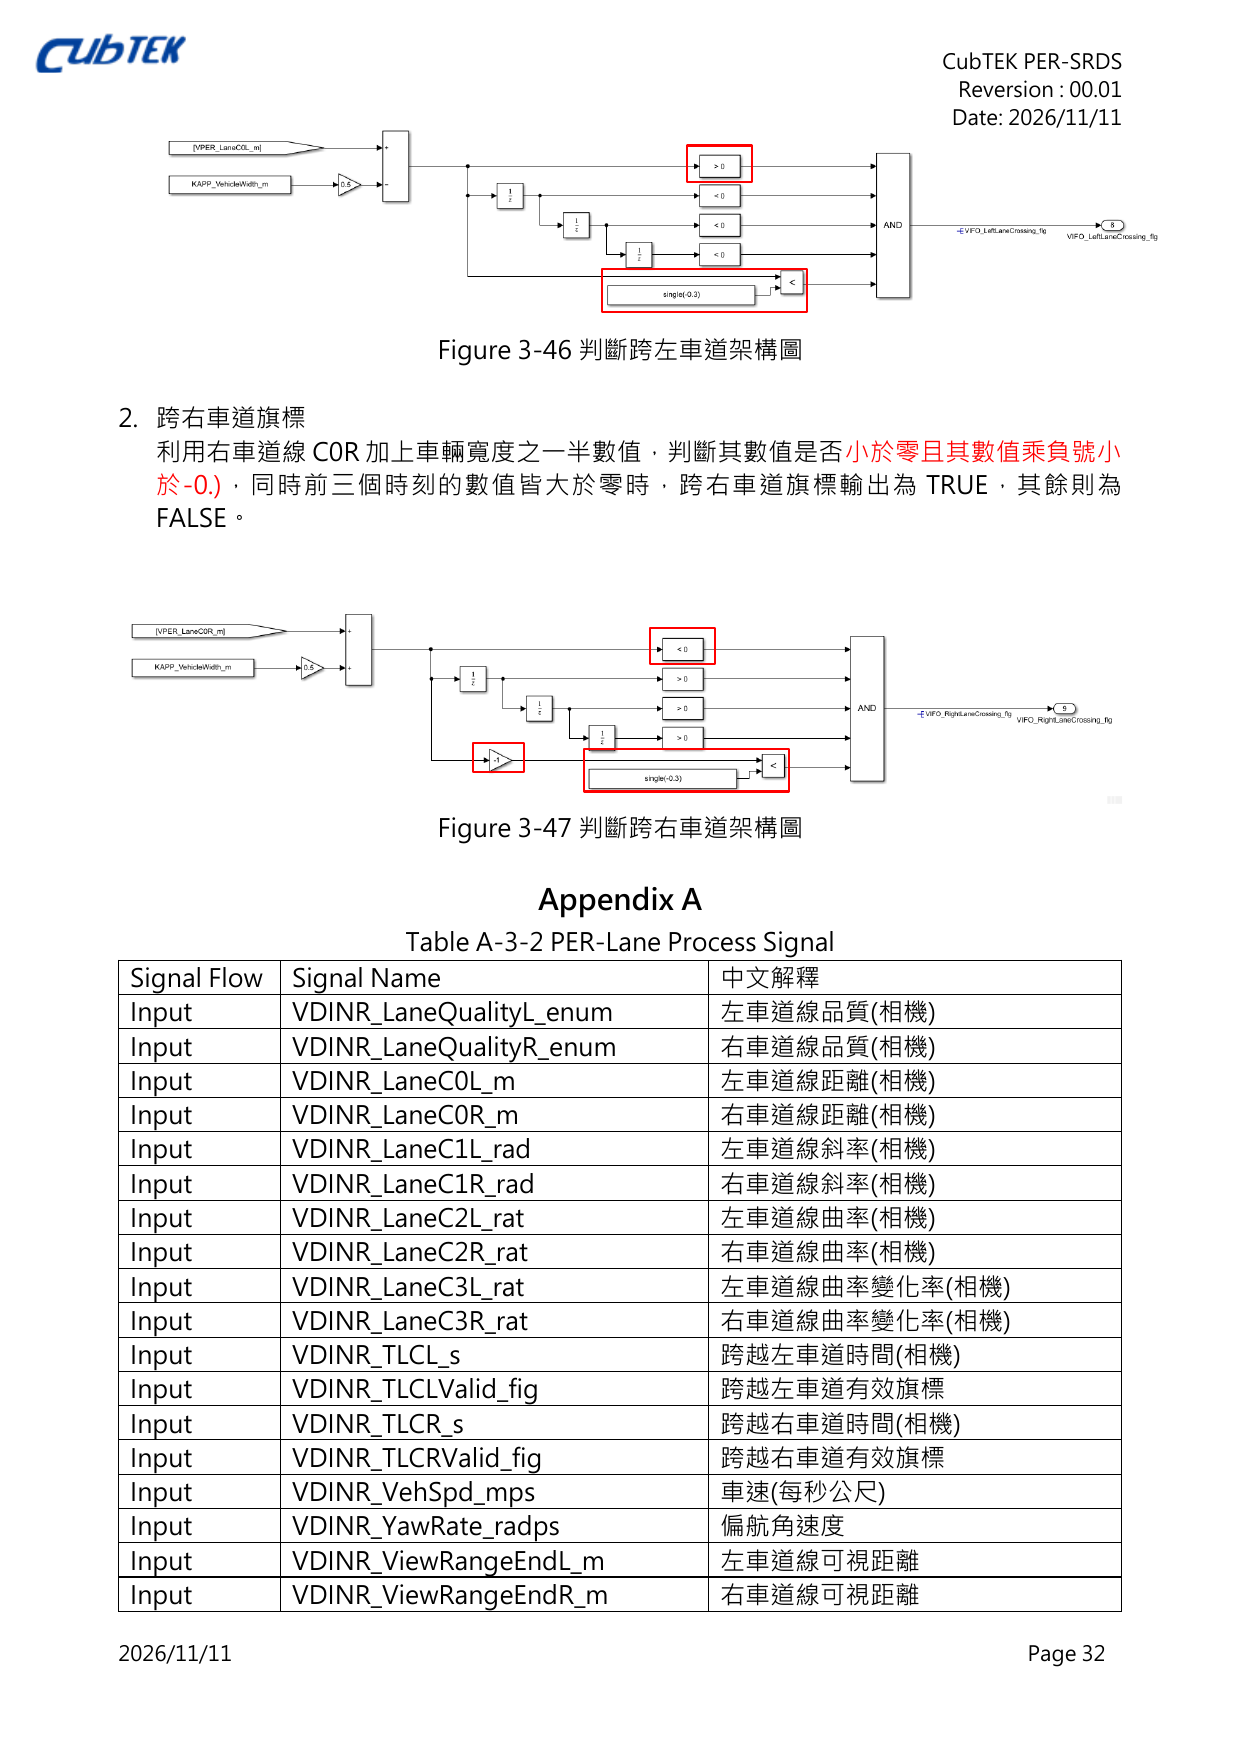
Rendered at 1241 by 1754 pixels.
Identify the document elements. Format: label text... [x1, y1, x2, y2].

text Figure 3-46 判斷跨左車道架構圖 [118, 326, 1122, 368]
table_cell Input [119, 1440, 280, 1474]
table_cell 跨越左車道有效旗標 [709, 1372, 1121, 1405]
table_cell VDINR_LaneQualityL_enum [281, 995, 708, 1028]
list 跨右車道旗標 [118, 401, 1122, 434]
table_cell Input [119, 1406, 280, 1439]
table_cell VDINR_LaneC1R_rad [281, 1166, 708, 1199]
table_cell Input [119, 1578, 280, 1611]
table_cell 右車道線距離(相機) [709, 1098, 1121, 1131]
table_cell 左車道線品質(相機) [709, 995, 1121, 1028]
table_cell VDINR_LaneQualityR_enum [281, 1029, 708, 1062]
table_cell 跨越右車道時間(相機) [709, 1406, 1121, 1439]
table_cell Input [119, 1543, 280, 1576]
table_cell 偏航角速度 [709, 1509, 1121, 1542]
table_cell 左車道線斜率(相機) [709, 1132, 1121, 1165]
table_cell VDINR_LaneC3R_rat [281, 1303, 708, 1337]
picture [28, 25, 188, 71]
table_cell 右車道線曲率(相機) [709, 1235, 1121, 1268]
table_cell VDINR_LaneC0R_m [281, 1098, 708, 1131]
table_cell Input [119, 1509, 280, 1542]
table_cell 車速(每秒公尺) [709, 1475, 1121, 1508]
table_cell 跨越左車道時間(相機) [709, 1338, 1121, 1371]
table_cell 左車道線距離(相機) [709, 1064, 1121, 1097]
table_cell Input [119, 1064, 280, 1097]
table_cell VDINR_YawRate_radps [281, 1509, 708, 1542]
picture [155, 130, 1160, 326]
table_cell Input [119, 995, 280, 1028]
table_cell 右車道線品質(相機) [709, 1029, 1121, 1062]
table_cell VDINR_LaneC2R_rat [281, 1235, 708, 1268]
table_cell 左車道線曲率(相機) [709, 1201, 1121, 1234]
table_cell Input [119, 1303, 280, 1337]
table_cell VDINR_LaneC1L_rad [281, 1132, 708, 1165]
table_cell VDINR_TLCR_s [281, 1406, 708, 1439]
text Appendix A [118, 879, 1122, 918]
table_cell VDINR_ViewRangeEndL_m [281, 1543, 708, 1576]
text Figure 3-47 判斷跨右車道架構圖 [118, 805, 1122, 846]
table_cell VDINR_VehSpd_mps [281, 1475, 708, 1508]
table_cell 右車道線曲率變化率(相機) [709, 1303, 1121, 1337]
table_cell Input [119, 1166, 280, 1199]
table_cell 左車道線可視距離 [709, 1543, 1121, 1576]
table_cell Input [119, 1235, 280, 1268]
table_cell Input [119, 1201, 280, 1234]
picture [118, 600, 1123, 805]
table_cell Input [119, 1338, 280, 1371]
table_cell 左車道線曲率變化率(相機) [709, 1269, 1121, 1302]
table_header Signal Flow [119, 961, 280, 994]
table_cell Input [119, 1132, 280, 1165]
table_cell VDINR_LaneC3L_rat [281, 1269, 708, 1302]
table_header 中文解釋 [709, 961, 1121, 994]
table_cell Input [119, 1029, 280, 1062]
table_cell VDINR_LaneC0L_m [281, 1064, 708, 1097]
table_header Signal Name [281, 961, 708, 994]
table_cell Input [119, 1098, 280, 1131]
table_cell Input [119, 1269, 280, 1302]
table_cell VDINR_TLCRValid_fig [281, 1440, 708, 1474]
table_cell 右車道線斜率(相機) [709, 1166, 1121, 1199]
table_cell VDINR_LaneC2L_rat [281, 1201, 708, 1234]
table_cell VDINR_TLCL_s [281, 1338, 708, 1371]
table_cell VDINR_TLCLValid_fig [281, 1372, 708, 1405]
table_cell Input [119, 1372, 280, 1405]
table_cell VDINR_ViewRangeEndR_m [281, 1578, 708, 1611]
table_cell 跨越右車道有效旗標 [709, 1440, 1121, 1474]
text 利用右車道線C0R加上車輛寬度之一半數值，判斷其數值是否小於零且其數值乘負號小於-0.)，同時前三個時刻的數值皆大於零時，跨右車道旗標輸出為TRUE，其餘則為FALSE。 [156, 434, 1122, 534]
table_cell Input [119, 1475, 280, 1508]
table_cell 右車道線可視距離 [709, 1578, 1121, 1611]
